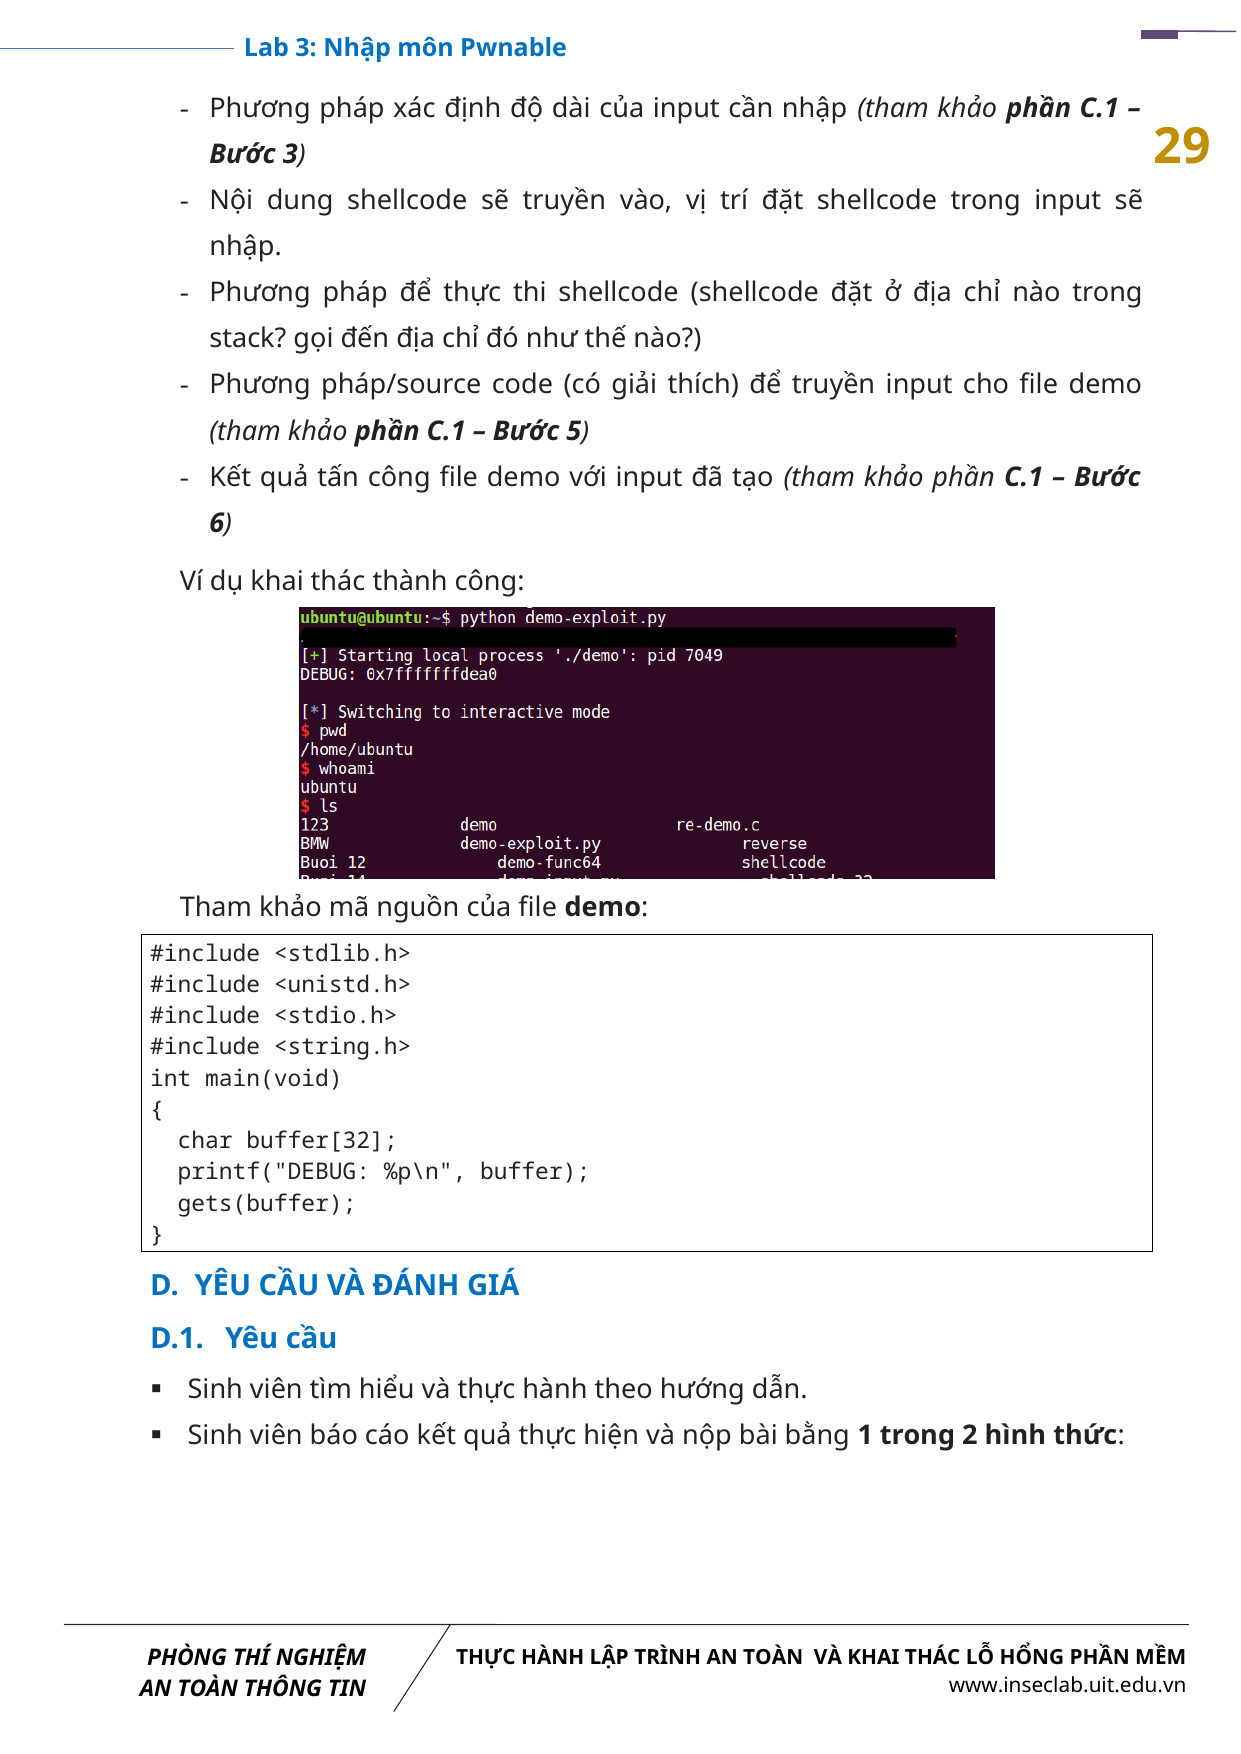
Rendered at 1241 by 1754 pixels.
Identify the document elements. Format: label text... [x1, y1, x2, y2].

text Ví dụ khai thác thành công: [150, 562, 1144, 598]
list Nội dung shellcode sẽ truyền vào, vị trí đặt shellcode trong input sẽ nhập. [179, 181, 1144, 264]
text #include <stdlib.h> [142, 935, 1152, 968]
list Sinh viên tìm hiểu và thực hành theo hướng dẫn. [150, 1369, 1144, 1406]
text Tham khảo mã nguồn của file demo: [179, 887, 1144, 924]
subtitle Yêu cầu [150, 1317, 1144, 1357]
text char buffer[32]; [150, 1124, 1144, 1155]
list Phương pháp/source code (có giải thích) để truyền input cho file demo (tham khảo phần C.1 – Bước 5) [179, 365, 1144, 448]
text #include <string.h> [150, 1030, 1144, 1062]
text { [150, 1093, 1144, 1124]
list Kết quả tấn công file demo với input đã tạo (tham khảo phần C.1 – Bước 6) [179, 457, 1144, 540]
text #include <stdio.h> [150, 999, 1144, 1030]
text printf("DEBUG: %p\n", buffer); [150, 1155, 1144, 1187]
list Sinh viên báo cáo kết quả thực hiện và nộp bài bằng 1 trong 2 hình thức: [150, 1415, 1144, 1452]
subtitle YÊU CẦU VÀ ĐÁNH GIÁ [150, 1265, 1144, 1304]
picture [298, 607, 995, 879]
text } [142, 1215, 1152, 1251]
text gets(buffer); [150, 1187, 1144, 1215]
list Phương pháp xác định độ dài của input cần nhập (tham khảo phần C.1 – Bước 3) [179, 89, 1144, 172]
text #include <unistd.h> [150, 968, 1144, 999]
text int main(void) [150, 1062, 1144, 1093]
list Phương pháp để thực thi shellcode (shellcode đặt ở địa chỉ nào trong stack? gọi đến địa chỉ đó như thế nào?) [179, 273, 1144, 356]
